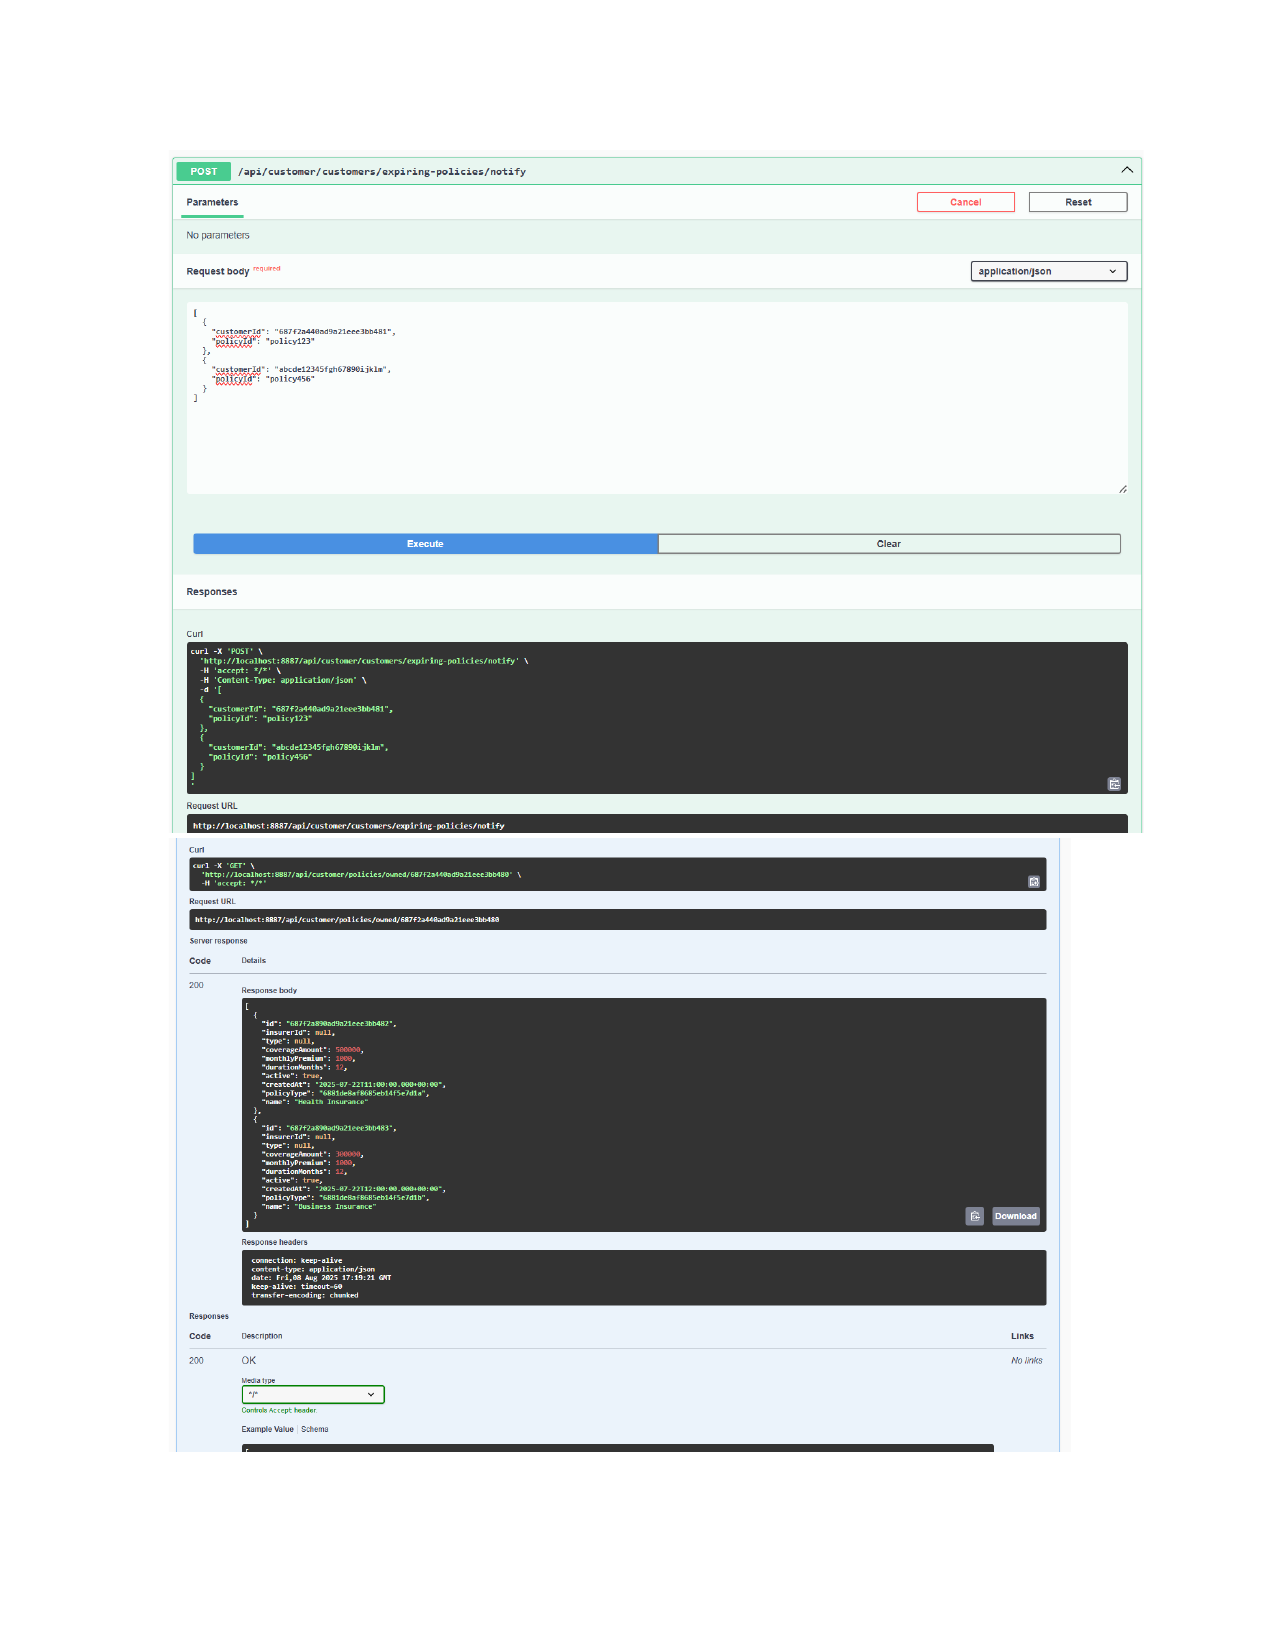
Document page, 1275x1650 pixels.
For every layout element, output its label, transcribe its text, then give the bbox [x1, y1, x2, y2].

text CustomerController : [150, 150, 1125, 1451]
